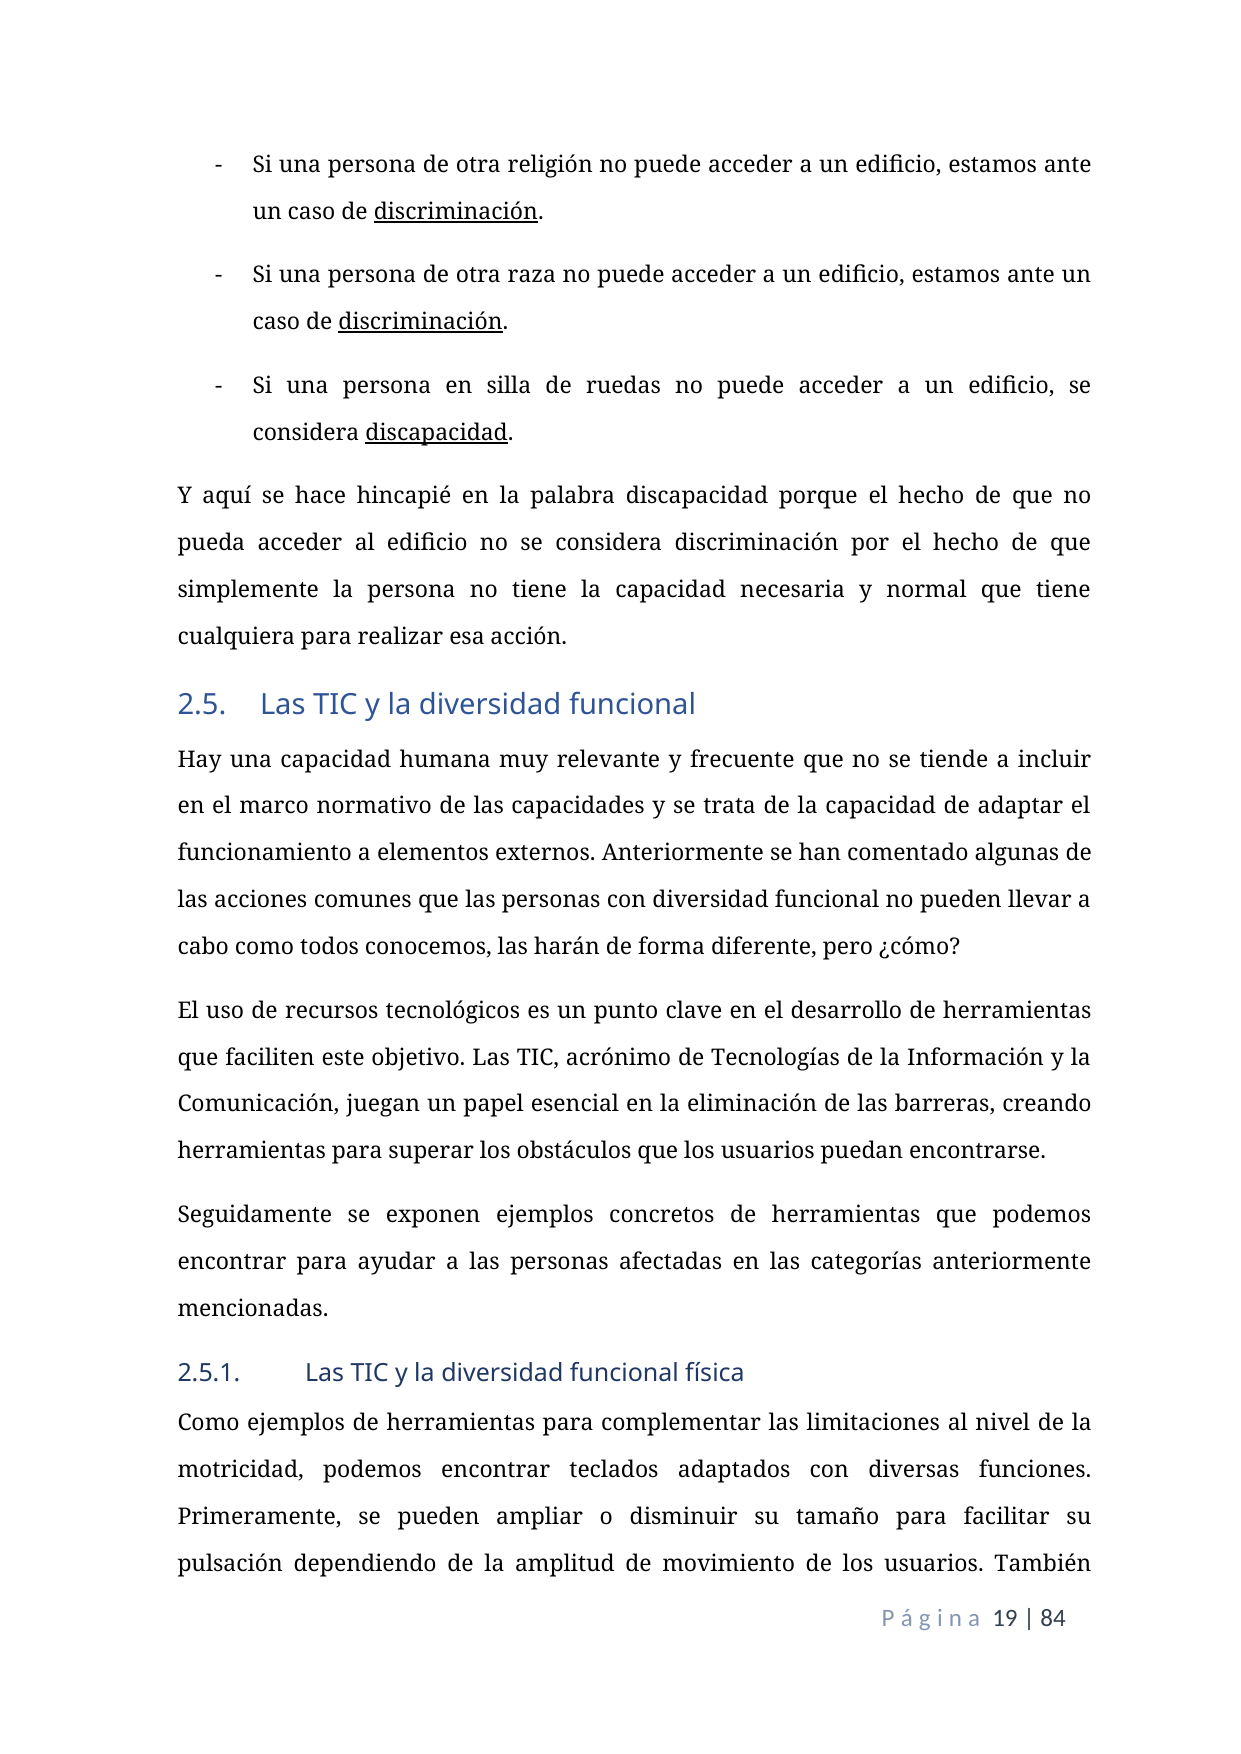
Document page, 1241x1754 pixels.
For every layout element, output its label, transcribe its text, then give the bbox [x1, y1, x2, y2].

text Y aquí se hace hincapié en la palabra discapacidad porque el hecho de que no pueda acceder al edificio no se considera discriminación por el hecho de que simplemente la persona no tiene la capacidad necesaria y normal que tiene cualquiera para realizar esa acción. [177, 479, 1092, 651]
list Si una persona de otra religión no puede acceder a un edificio, estamos ante un caso de discriminación. [215, 148, 1092, 226]
text El uso de recursos tecnológicos es un punto clave en el desarrollo de herramientas que faciliten este objetivo. Las TIC, acrónimo de Tecnologías de la Información y la Comunicación, juegan un papel esencial en la eliminación de las barreras, creando herramientas para superar los obstáculos que los usuarios puedan encontrarse. [177, 994, 1092, 1166]
list Si una persona de otra raza no puede acceder a un edificio, estamos ante un caso de discriminación. [215, 258, 1092, 336]
list Las TIC y la diversidad funcional física [177, 1355, 1092, 1389]
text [177, 1406, 1092, 1578]
list Las TIC y la diversidad funcional [177, 683, 1092, 723]
text Seguidamente se exponen ejemplos concretos de herramientas que podemos encontrar para ayudar a las personas afectadas en las categorías anteriormente mencionadas. [177, 1198, 1092, 1323]
text Hay una capacidad humana muy relevante y frecuente que no se tiende a incluir en el marco normativo de las capacidades y se trata de la capacidad de adaptar el funcionamiento a elementos externos. Anteriormente se han comentado algunas de las acciones comunes que las personas con diversidad funcional no pueden llevar a cabo como todos conocemos, las harán de forma diferente, pero ¿cómo? [177, 743, 1092, 961]
list Si una persona en silla de ruedas no puede acceder a un edificio, se considera discapacidad. [215, 368, 1092, 447]
